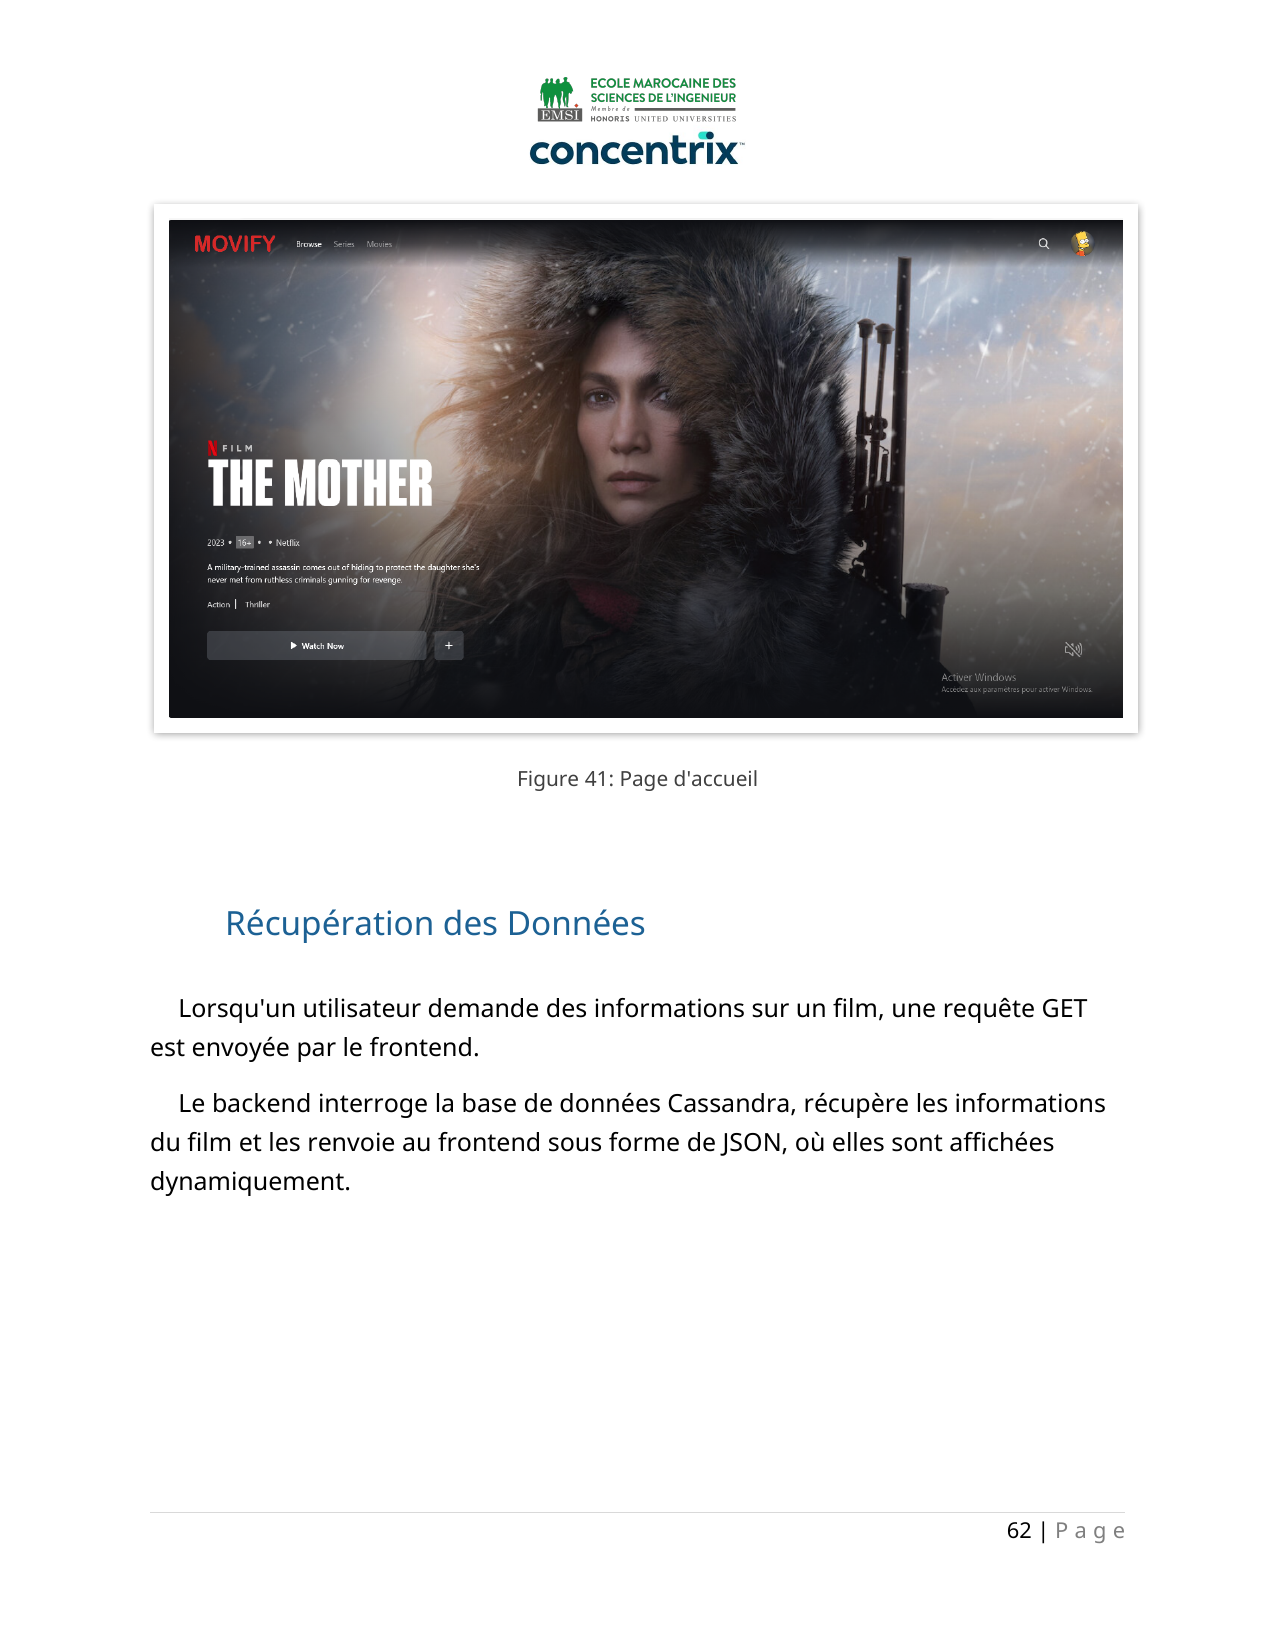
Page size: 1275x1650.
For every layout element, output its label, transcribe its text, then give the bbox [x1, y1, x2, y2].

text Le backend interroge la base de données Cassandra, récupère les informations du film et les renvoie au frontend sous forme de JSON, où elles sont affichées dynamiquement. [150, 1085, 1125, 1198]
text Lorsqu'un utilisateur demande des informations sur un film, une requête GET est envoyée par le frontend. [150, 990, 1125, 1063]
subtitle Récupération des Données [225, 899, 1125, 945]
text Figure 41: Page d'accueil [150, 764, 1125, 793]
picture [528, 75, 747, 170]
picture [169, 218, 1123, 718]
